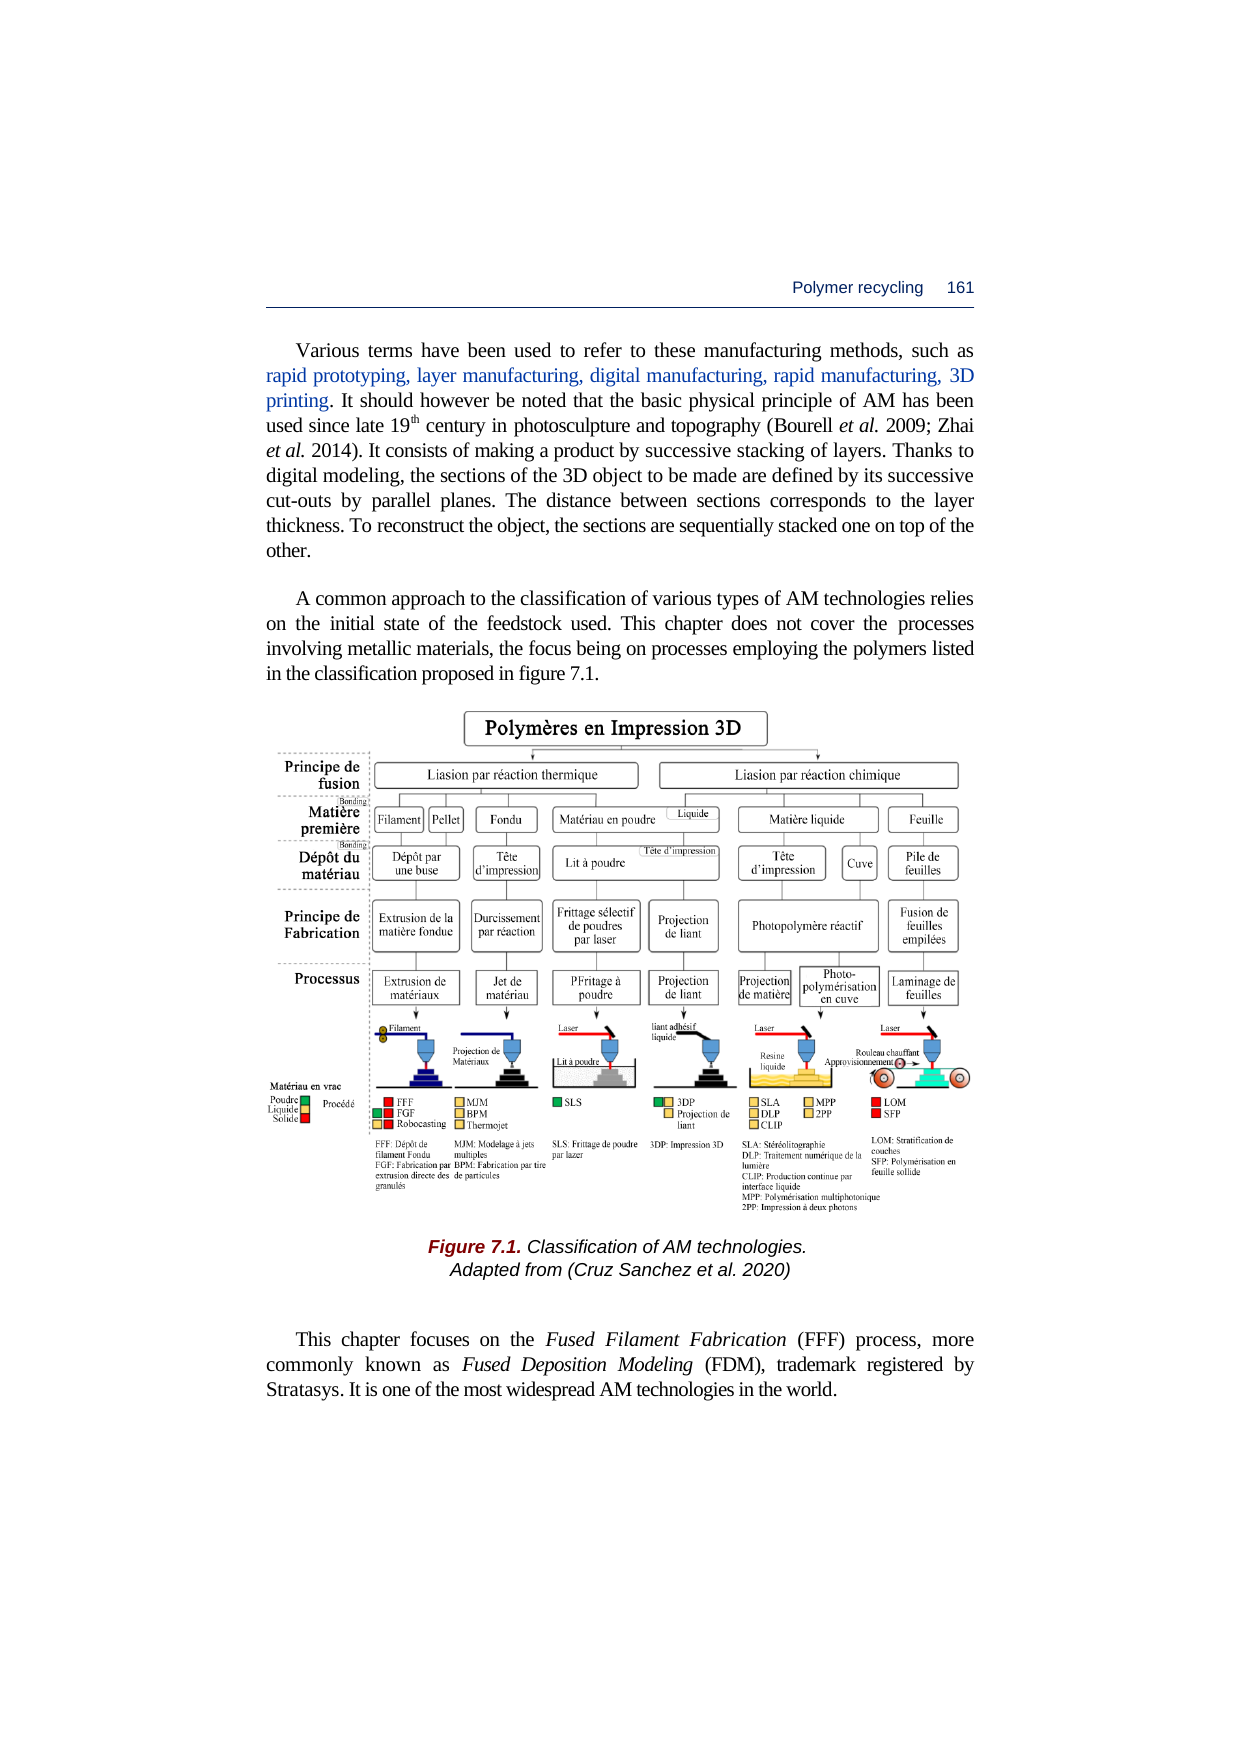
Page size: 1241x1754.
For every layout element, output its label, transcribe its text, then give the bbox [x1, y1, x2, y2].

text Figure 7.1. Classification of AM technologies. Adapted from (Cruz Sanchez et al. 2020) [266, 1234, 974, 1280]
text This chapter focuses on the Fused Filament Fabrication (FFF) process, more commonly known as Fused Deposition Modeling (FDM), trademark registered by Stratasys. It is one of the most widespread AM technologies in the world. [266, 1326, 974, 1401]
text Various terms have been used to refer to these manufacturing methods, such as rapid prototyping, layer manufacturing, digital manufacturing, rapid manufacturing, 3D printing. It should however be noted that the basic physical principle of AM has been used since late 19th century in photosculpture and topography (Bourell et al. 2009; Zhai et al. 2014). It consists of making a product by successive stacking of layers. Thanks to digital modeling, the sections of the 3D object to be made are defined by its successive cut-outs by parallel planes. The distance between sections corresponds to the layer thickness. To reconstruct the object, the sections are sequentially stacked one on top of the other. [266, 337, 974, 562]
picture [265, 707, 975, 1212]
text A common approach to the classification of various types of AM technologies relies on the initial state of the feedstock used. This chapter does not cover the processes involving metallic materials, the focus being on processes employing the polymers listed in the classification proposed in figure 7.1. [266, 584, 974, 684]
